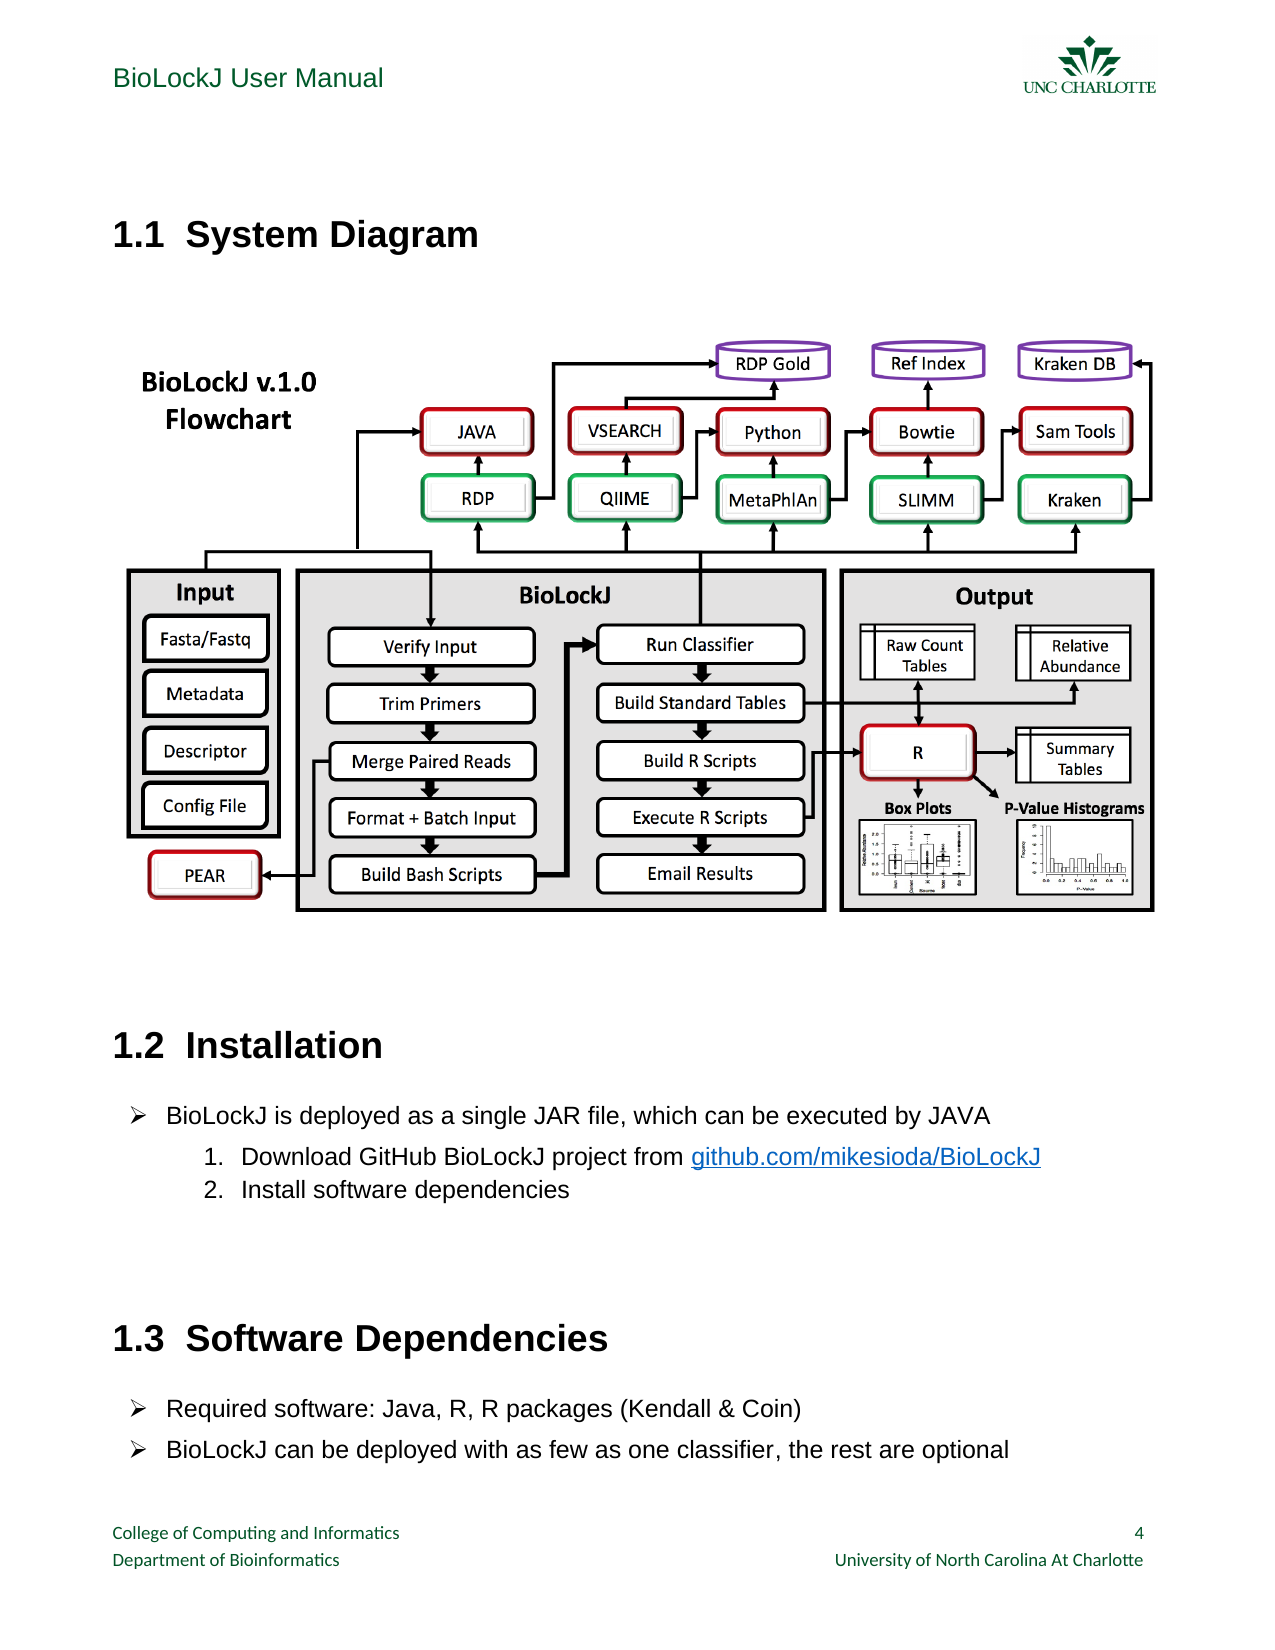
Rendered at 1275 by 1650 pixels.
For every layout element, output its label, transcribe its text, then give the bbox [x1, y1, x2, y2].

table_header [111, 1371, 1153, 1487]
subtitle 1.2 Installation [112, 1023, 1162, 1066]
subtitle 1.3 Software Dependencies [112, 1316, 1162, 1359]
picture [112, 331, 1163, 924]
table_header BioLockJ is deployed as a single JAR file, which can be executed by JAVA Download GitHub BioLockJ project from github.com/mikesioda/BioLockJ Install software dependencies [111, 1078, 1160, 1218]
picture [1022, 35, 1158, 95]
subtitle 1.1 System Diagram [112, 212, 1162, 256]
